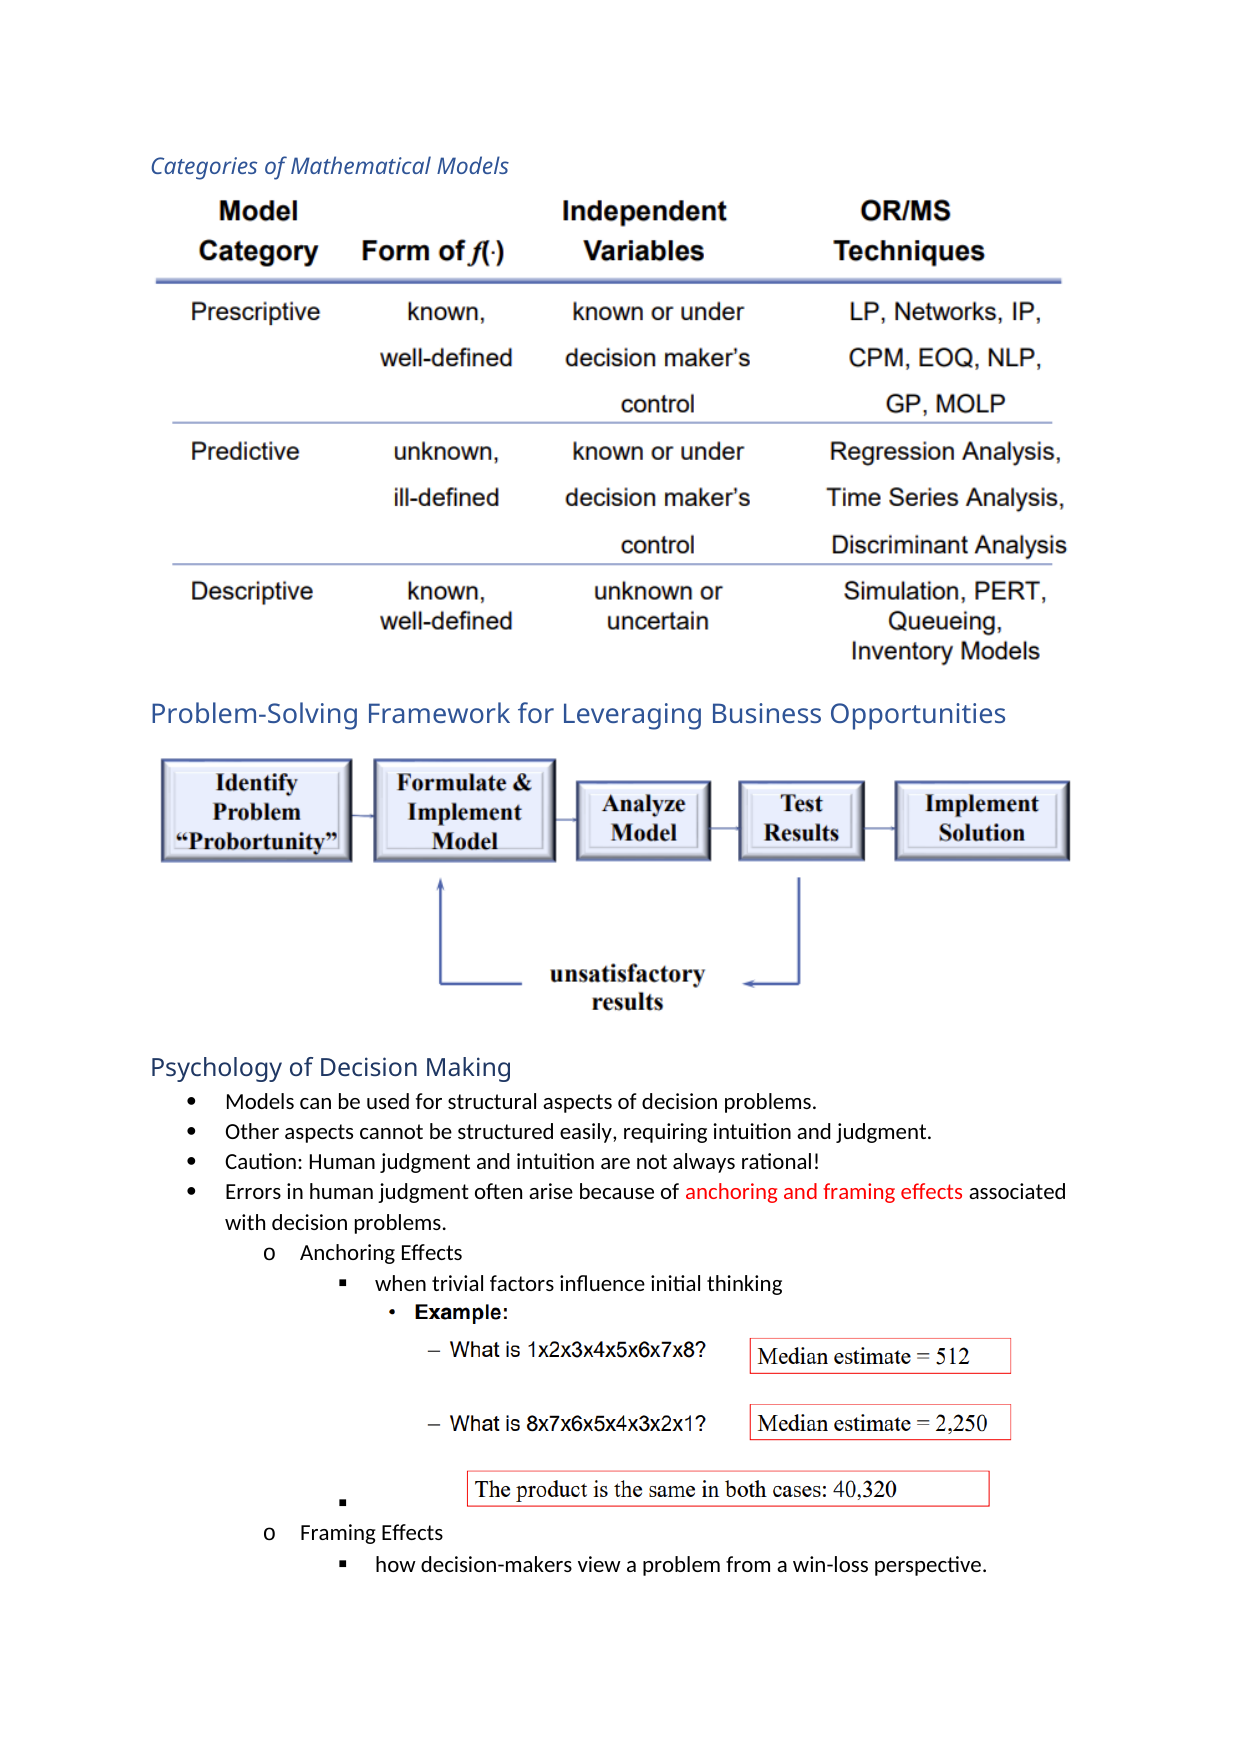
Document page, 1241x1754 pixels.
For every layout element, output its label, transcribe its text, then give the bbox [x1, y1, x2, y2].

list Models can be used for structural aspects of decision problems. [187, 1087, 1090, 1115]
subtitle Categories of Mathematical Models [150, 150, 1090, 181]
picture [150, 183, 1091, 677]
list when trivial factors influence initial thinking [337, 1269, 1090, 1297]
list Errors in human judgment often arise because of anchoring and framing effects associated with decision problems. [187, 1177, 1090, 1236]
list Framing Effects [262, 1518, 1090, 1548]
picture [375, 1299, 1017, 1511]
picture [150, 734, 1091, 1032]
subtitle Problem-Solving Framework for Leveraging Business Opportunities [150, 695, 1090, 732]
list Anchoring Effects [262, 1238, 1090, 1267]
list how decision-makers view a problem from a win-loss perspective. [337, 1550, 1090, 1578]
list Caution: Human judgment and intuition are not always rational! [187, 1147, 1090, 1175]
list Other aspects cannot be structured easily, requiring intuition and judgment. [187, 1117, 1090, 1145]
subtitle Psychology of Decision Making [150, 1050, 1090, 1084]
